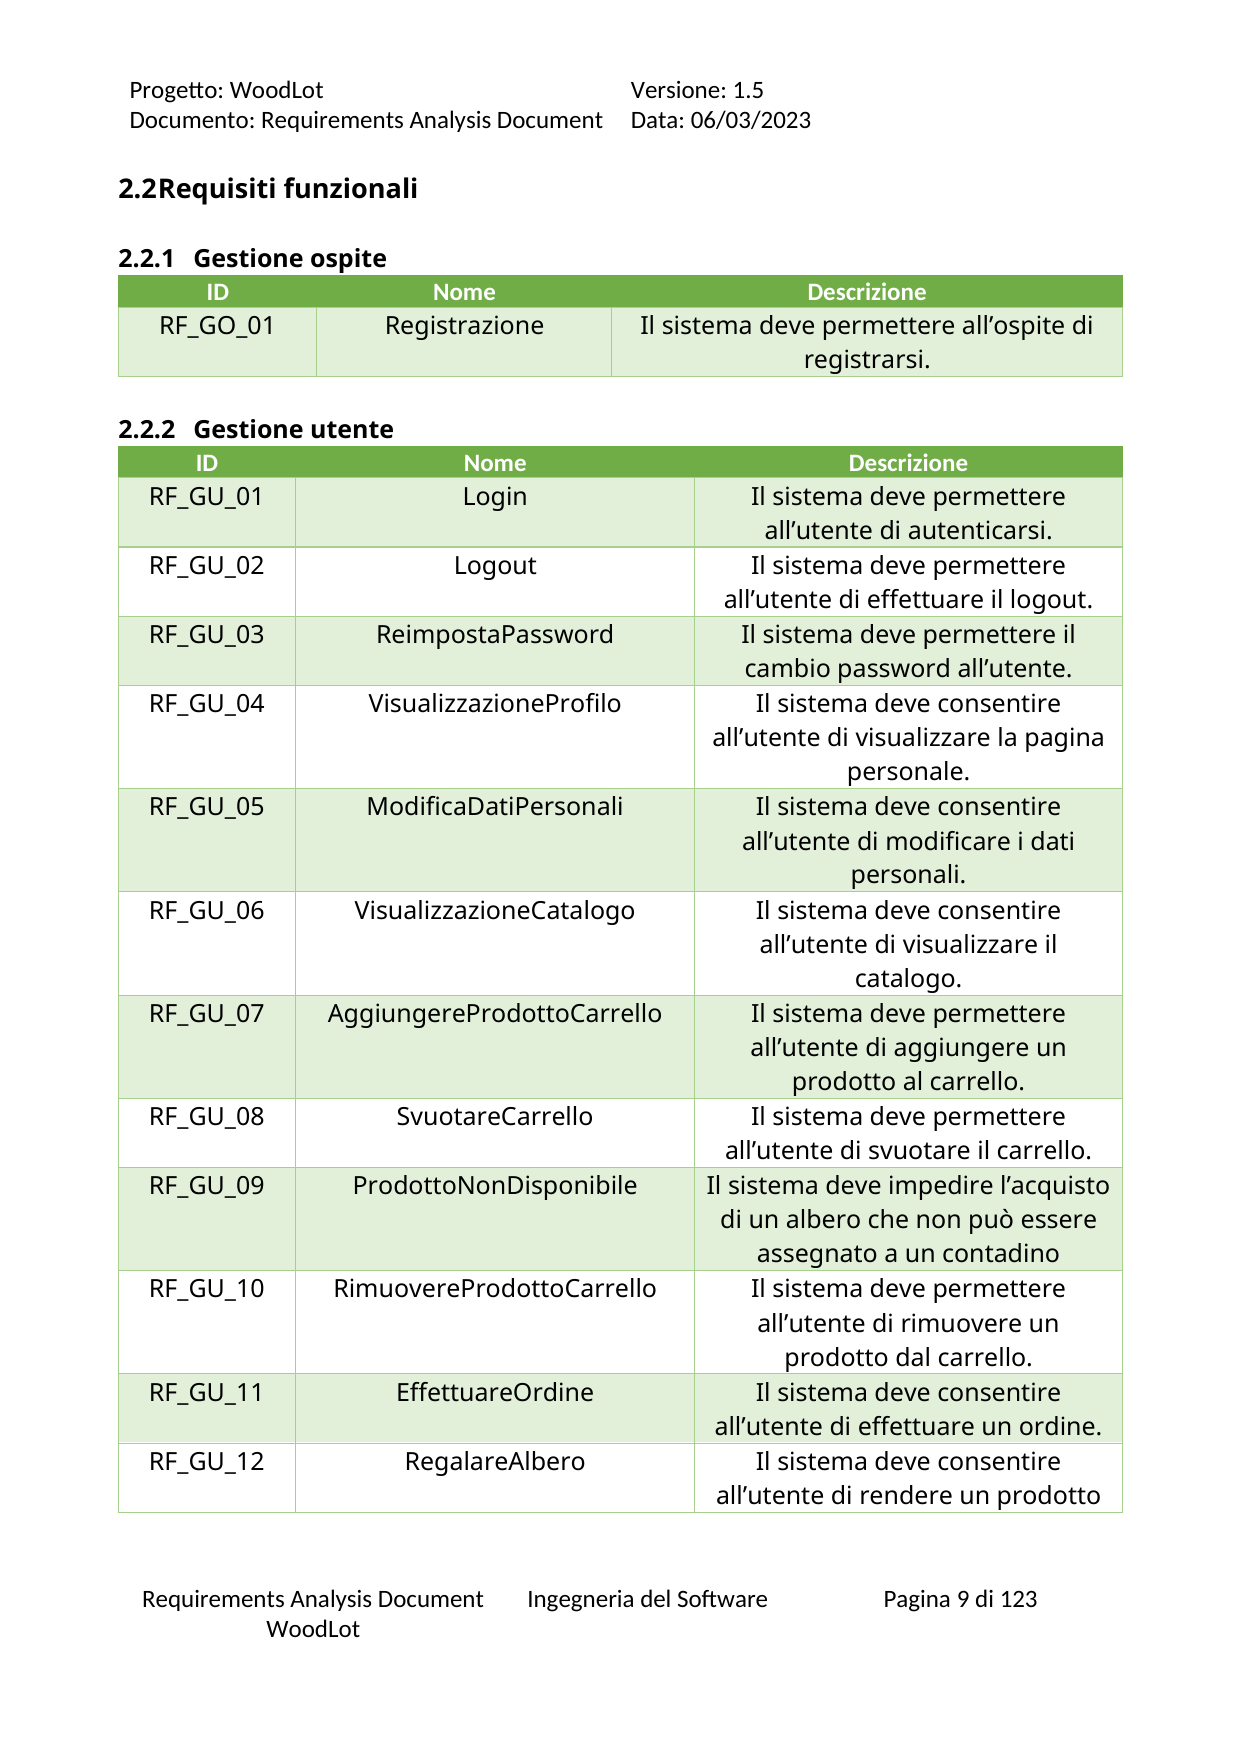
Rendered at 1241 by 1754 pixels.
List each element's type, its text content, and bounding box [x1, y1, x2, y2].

table_cell RF_GU_07 [119, 996, 295, 1098]
table_header ID [119, 276, 316, 307]
table_cell Il sistema deve consentire all’utente di visualizzare la pagina personale. [695, 686, 1122, 788]
table_header Descrizione [612, 276, 1122, 307]
table_cell Registrazione [317, 308, 611, 376]
table_cell RF_GU_04 [119, 686, 295, 788]
table_cell RF_GU_03 [119, 617, 295, 685]
table_header Nome [317, 276, 611, 307]
table_cell VisualizzazioneCatalogo [296, 892, 694, 994]
table_cell Logout [296, 548, 694, 616]
table_cell RF_GU_06 [119, 892, 295, 994]
table_header ID [119, 447, 295, 477]
table_cell EffettuareOrdine [296, 1374, 694, 1442]
table_cell Il sistema deve permettere all’utente di svuotare il carrello. [695, 1099, 1122, 1167]
table_cell Login [296, 478, 694, 546]
table_cell Il sistema deve consentire all’utente di modificare i dati personali. [695, 789, 1122, 891]
table_cell Il sistema deve permettere il cambio password all’utente. [695, 617, 1122, 685]
table_cell RF_GU_12 [119, 1444, 295, 1512]
subtitle Requisiti funzionali [118, 169, 1122, 206]
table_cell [695, 1444, 1122, 1512]
table_cell Il sistema deve permettere all’utente di autenticarsi. [695, 478, 1122, 546]
table_cell RimuovereProdottoCarrello [296, 1271, 694, 1373]
table_cell RF_GU_11 [119, 1374, 295, 1442]
table_cell RF_GU_08 [119, 1099, 295, 1167]
table_cell Il sistema deve permettere all’ospite di registrarsi. [612, 308, 1122, 376]
table_cell SvuotareCarrello [296, 1099, 694, 1167]
table_cell Il sistema deve permettere all’utente di effettuare il logout. [695, 548, 1122, 616]
table_cell VisualizzazioneProfilo [296, 686, 694, 788]
table_cell Il sistema deve impedire l’acquisto di un albero che non può essere assegnato a un contadino [695, 1168, 1122, 1270]
subtitle Gestione ospite [118, 241, 1122, 275]
table_cell RegalareAlbero [296, 1444, 694, 1512]
table_cell Il sistema deve consentire all’utente di effettuare un ordine. [695, 1374, 1122, 1442]
table_header Descrizione [695, 447, 1122, 477]
table_cell RF_GU_01 [119, 478, 295, 546]
table_header Nome [296, 447, 694, 477]
table_cell Il sistema deve consentire all’utente di visualizzare il catalogo. [695, 892, 1122, 994]
table_cell ModificaDatiPersonali [296, 789, 694, 891]
table_cell RF_GU_02 [119, 548, 295, 616]
table_cell RF_GU_10 [119, 1271, 295, 1373]
table_cell Il sistema deve permettere all’utente di aggiungere un prodotto al carrello. [695, 996, 1122, 1098]
table_cell ProdottoNonDisponibile [296, 1168, 694, 1270]
table_cell ReimpostaPassword [296, 617, 694, 685]
table_cell Il sistema deve permettere all’utente di rimuovere un prodotto dal carrello. [695, 1271, 1122, 1373]
table_cell AggiungereProdottoCarrello [296, 996, 694, 1098]
table_cell RF_GO_01 [119, 308, 316, 376]
table_cell RF_GU_05 [119, 789, 295, 891]
subtitle Gestione utente [118, 412, 1122, 446]
table_cell RF_GU_09 [119, 1168, 295, 1270]
